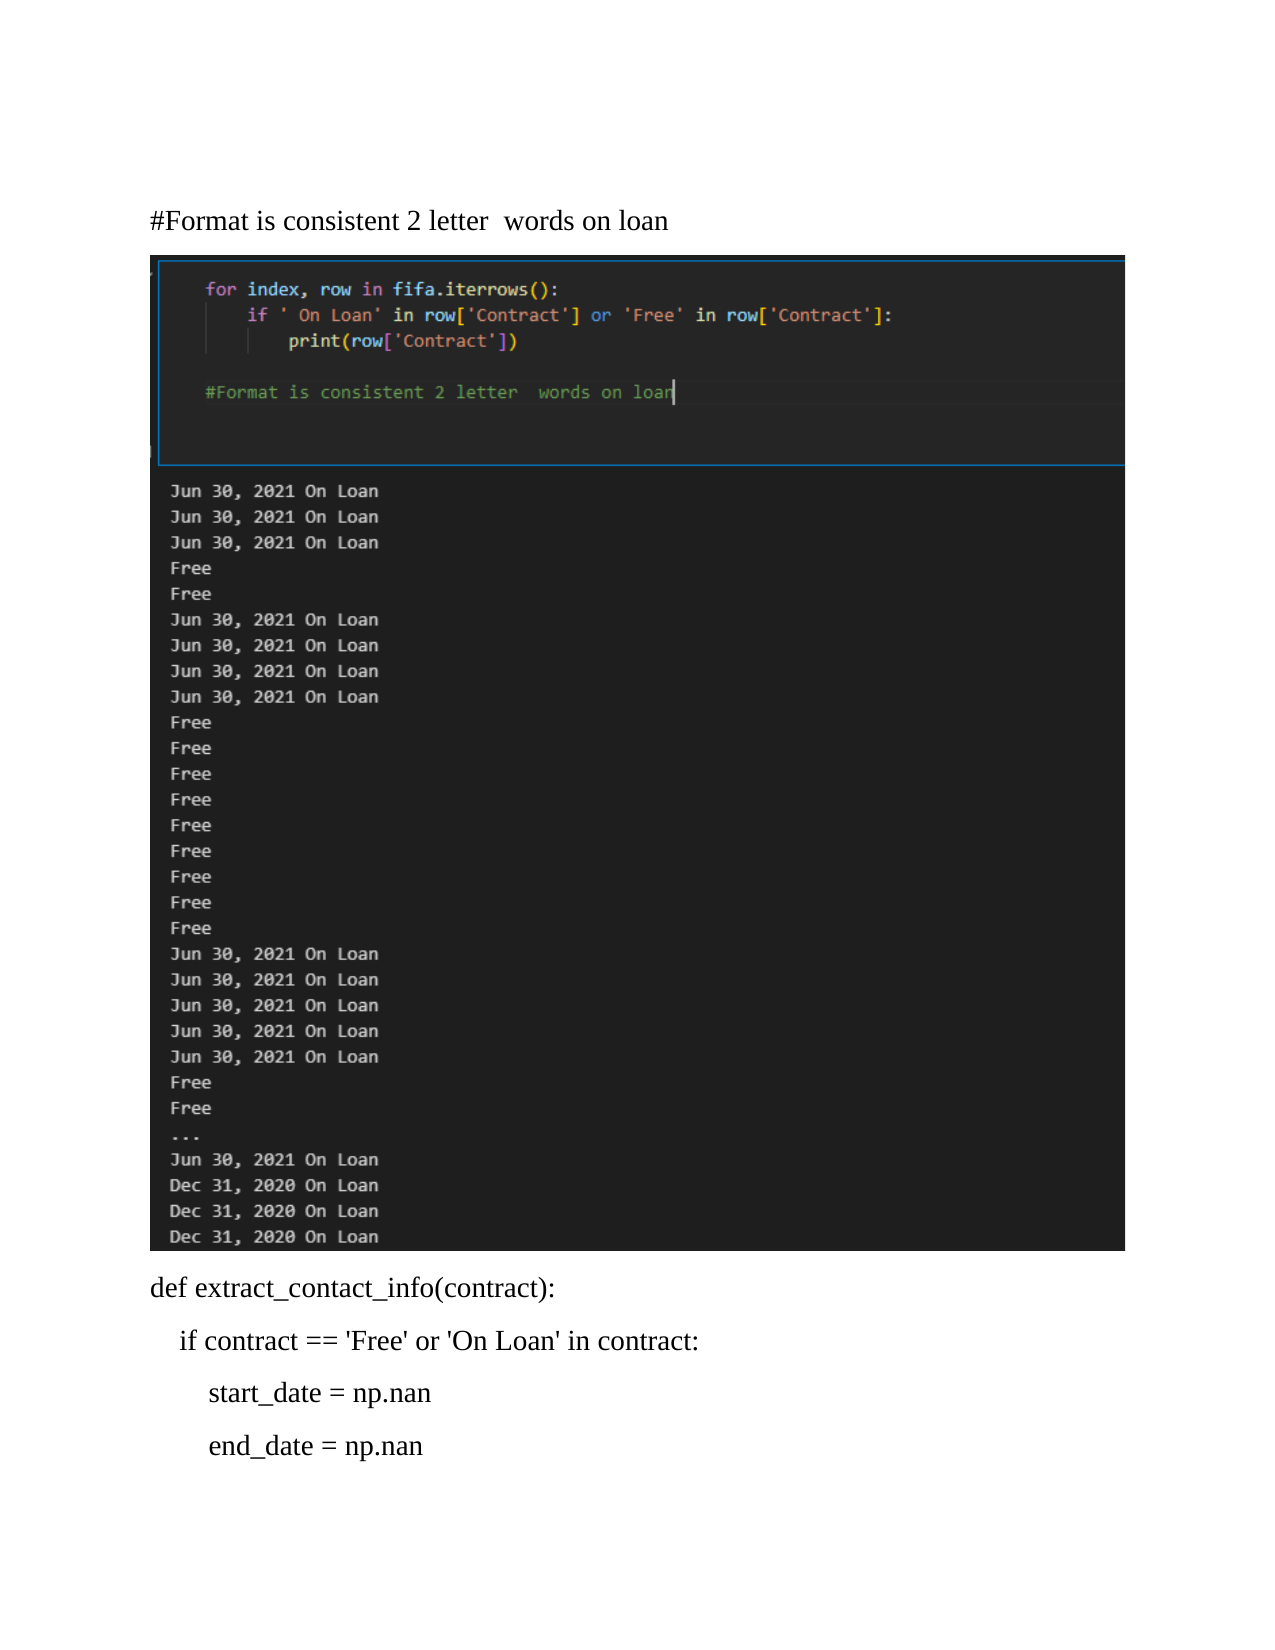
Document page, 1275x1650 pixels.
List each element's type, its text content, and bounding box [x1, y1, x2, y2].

text end_date = np.nan [150, 1428, 1125, 1462]
text start_date = np.nan [150, 1375, 1125, 1409]
text if contract == 'Free' or 'On Loan' in contract: [150, 1323, 1125, 1356]
text def extract_contact_info(contract): [150, 1270, 1125, 1303]
picture [150, 255, 1125, 1251]
text #Format is consistent 2 letter words on loan [150, 203, 1125, 236]
